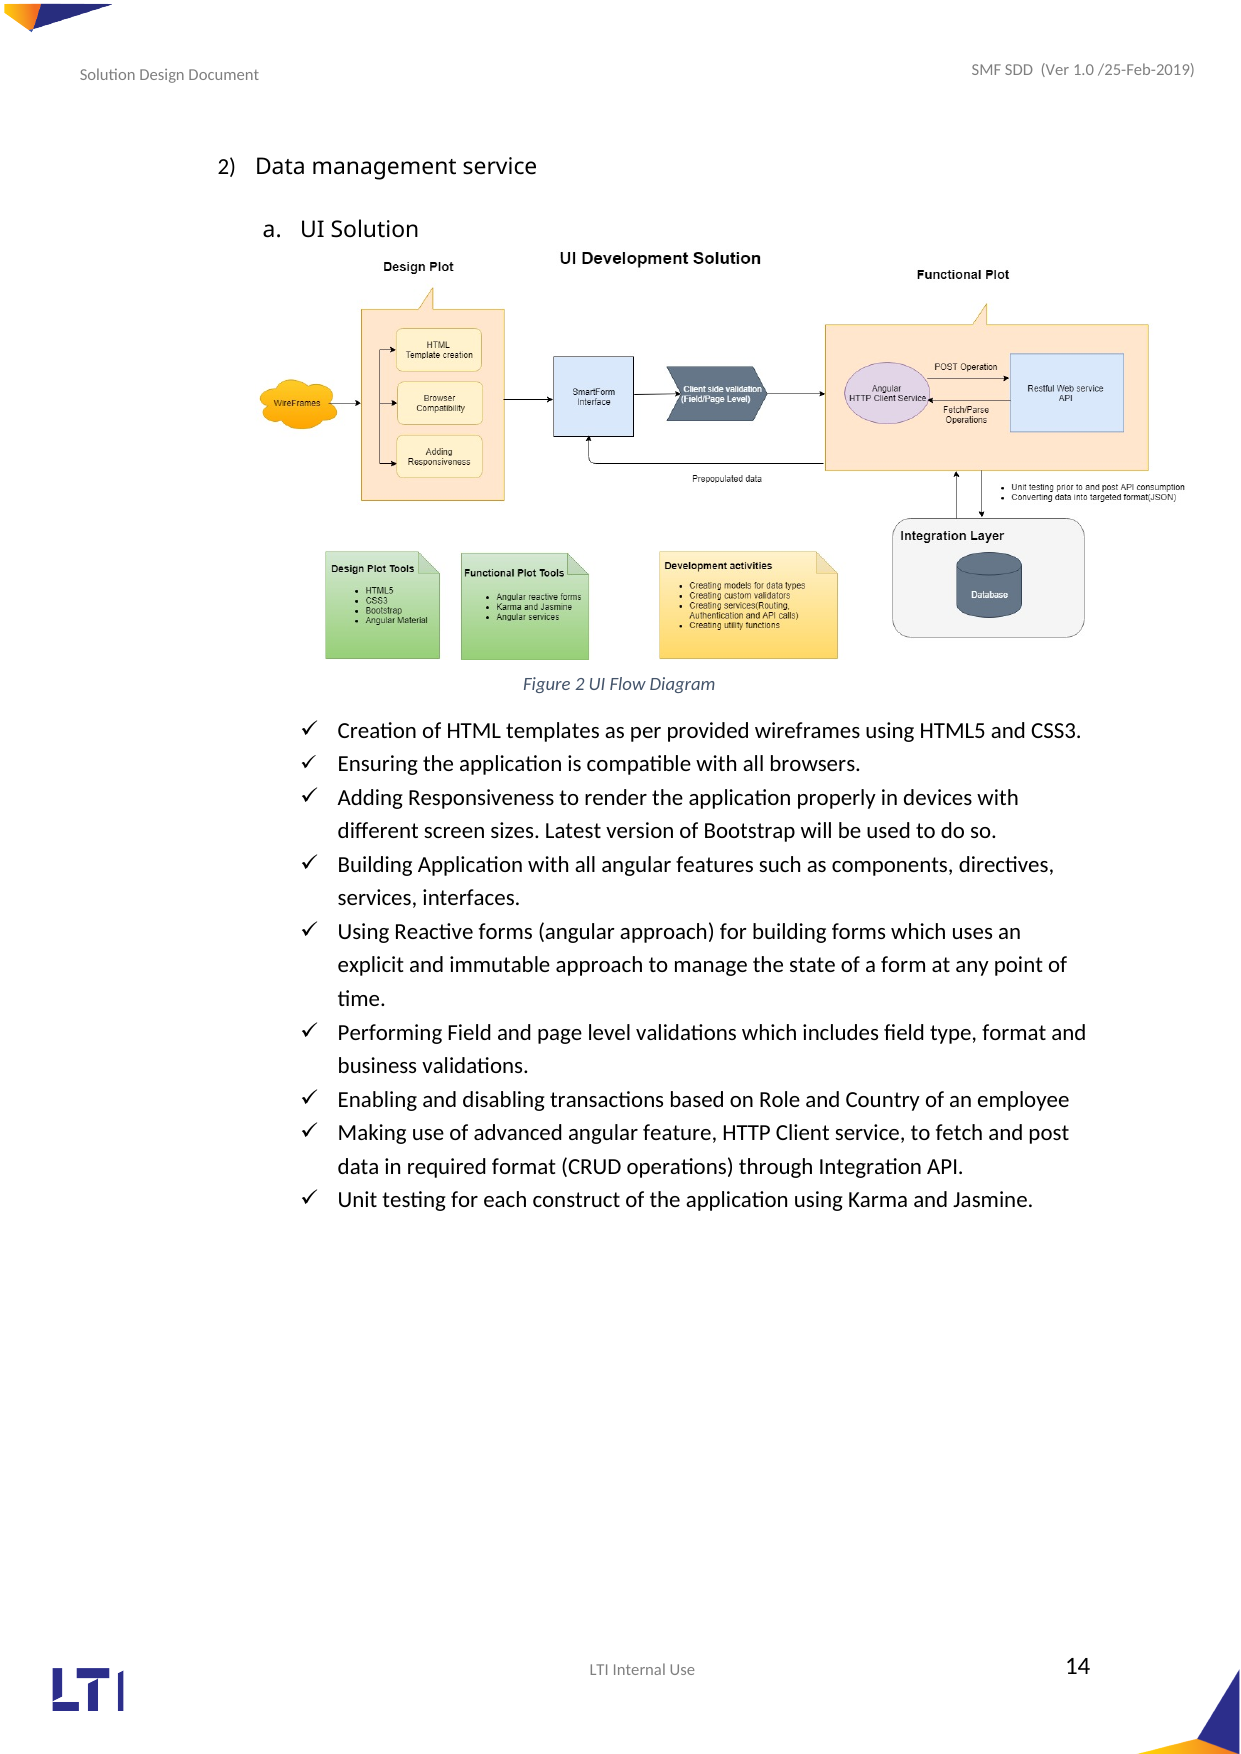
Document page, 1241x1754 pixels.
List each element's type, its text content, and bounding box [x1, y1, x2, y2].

picture [4, 0, 113, 100]
picture [1134, 1670, 1241, 1754]
picture [52, 1668, 124, 1711]
list Adding Responsiveness to render the application properly in devices with different screen sizes. Latest version of Bootstrap will be used to do so. [300, 783, 1090, 844]
list Data management service [217, 150, 1090, 181]
list Enabling and disabling transactions based on Role and Country of an employee [300, 1085, 1090, 1113]
list Making use of advanced angular feature, HTTP Client service, to fetch and post data in required format (CRUD operations) through Integration API. [300, 1118, 1090, 1180]
text Figure 2 UI Flow Diagram [150, 672, 1090, 695]
list UI Solution [262, 212, 1090, 243]
list Using Reactive forms (angular approach) for building forms which uses an explicit and immutable approach to manage the state of a form at any point of time. [300, 917, 1090, 1012]
picture [254, 243, 1195, 660]
list Unit testing for each construct of the application using Karma and Jasmine. [300, 1185, 1090, 1213]
list Building Application with all angular features such as components, directives, services, interfaces. [300, 850, 1090, 912]
list Ensuring the application is compatible with all browsers. [300, 749, 1090, 777]
list Creation of HTML templates as per provided wireframes using HTML5 and CSS3. [300, 716, 1090, 744]
list Performing Field and page level validations which includes field type, format and business validations. [300, 1018, 1090, 1079]
